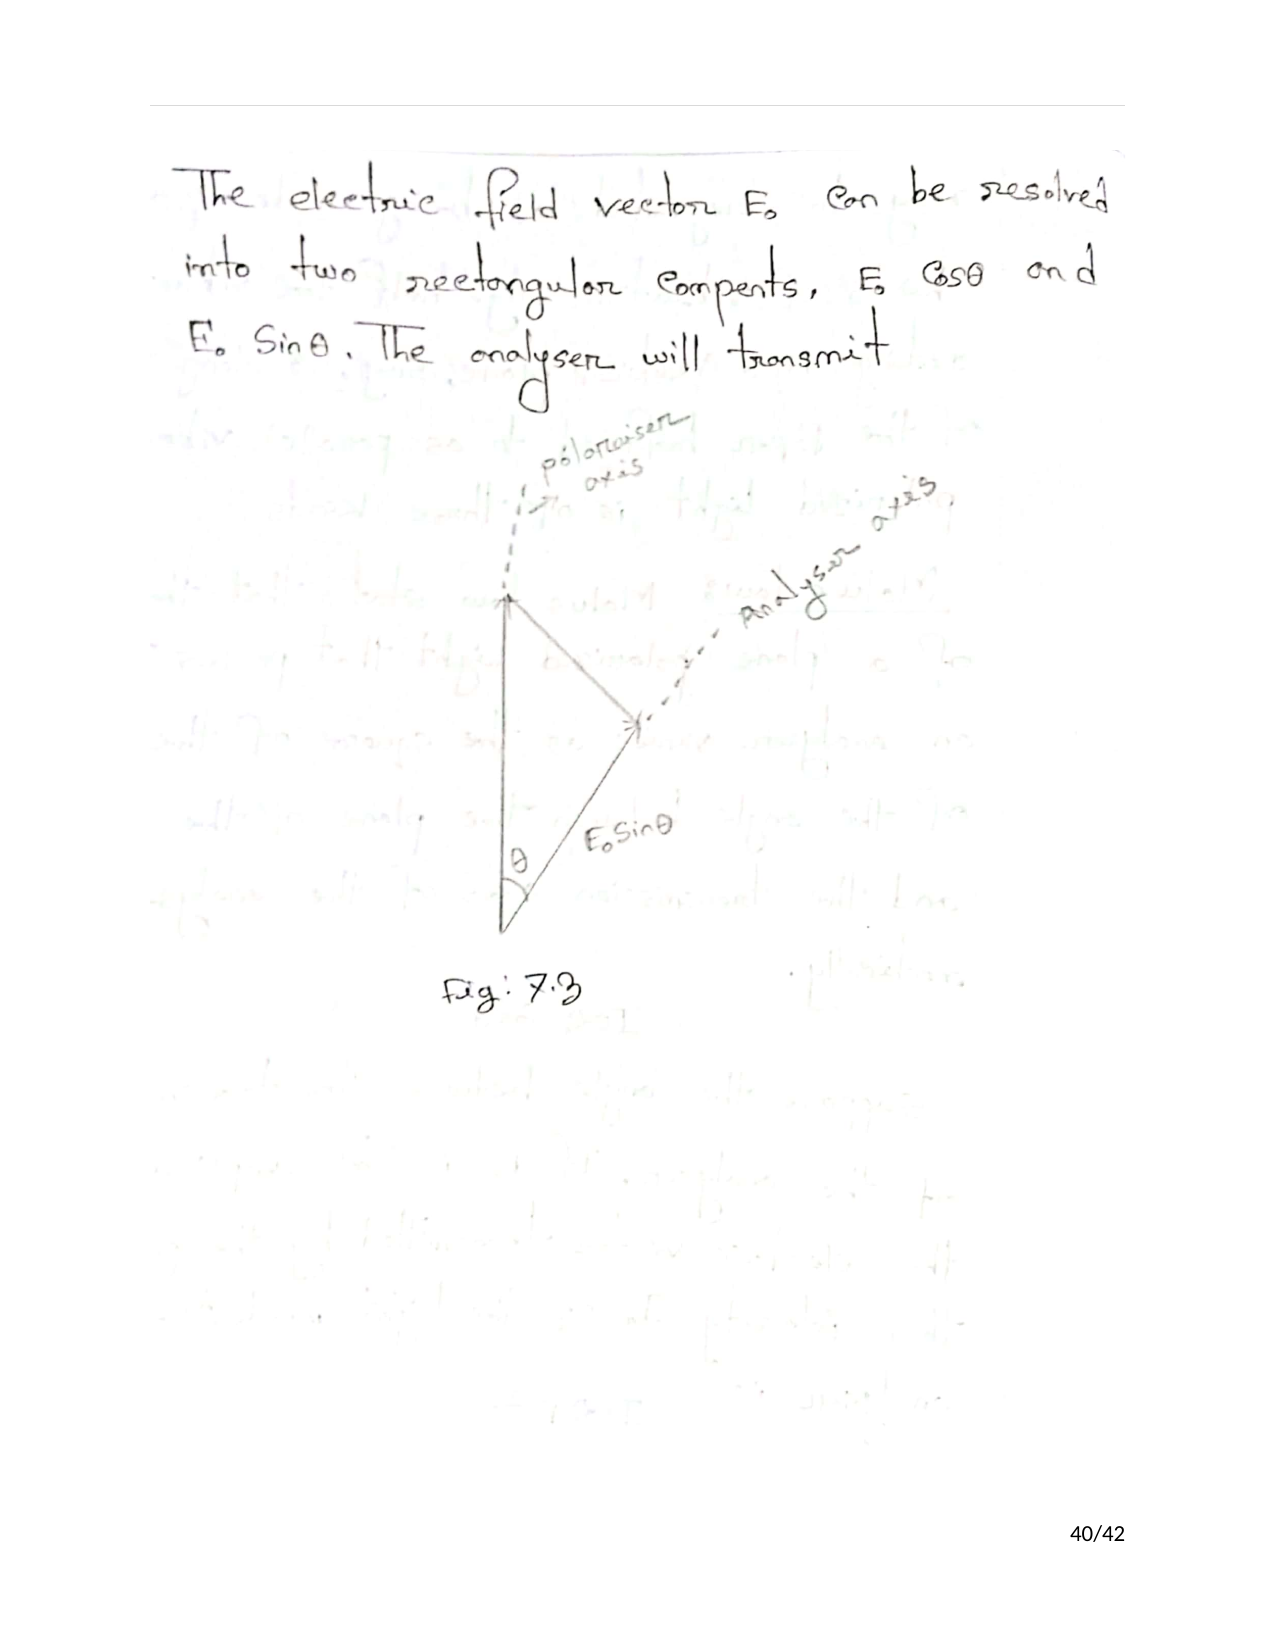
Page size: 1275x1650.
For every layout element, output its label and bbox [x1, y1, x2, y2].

picture [150, 150, 1125, 1484]
